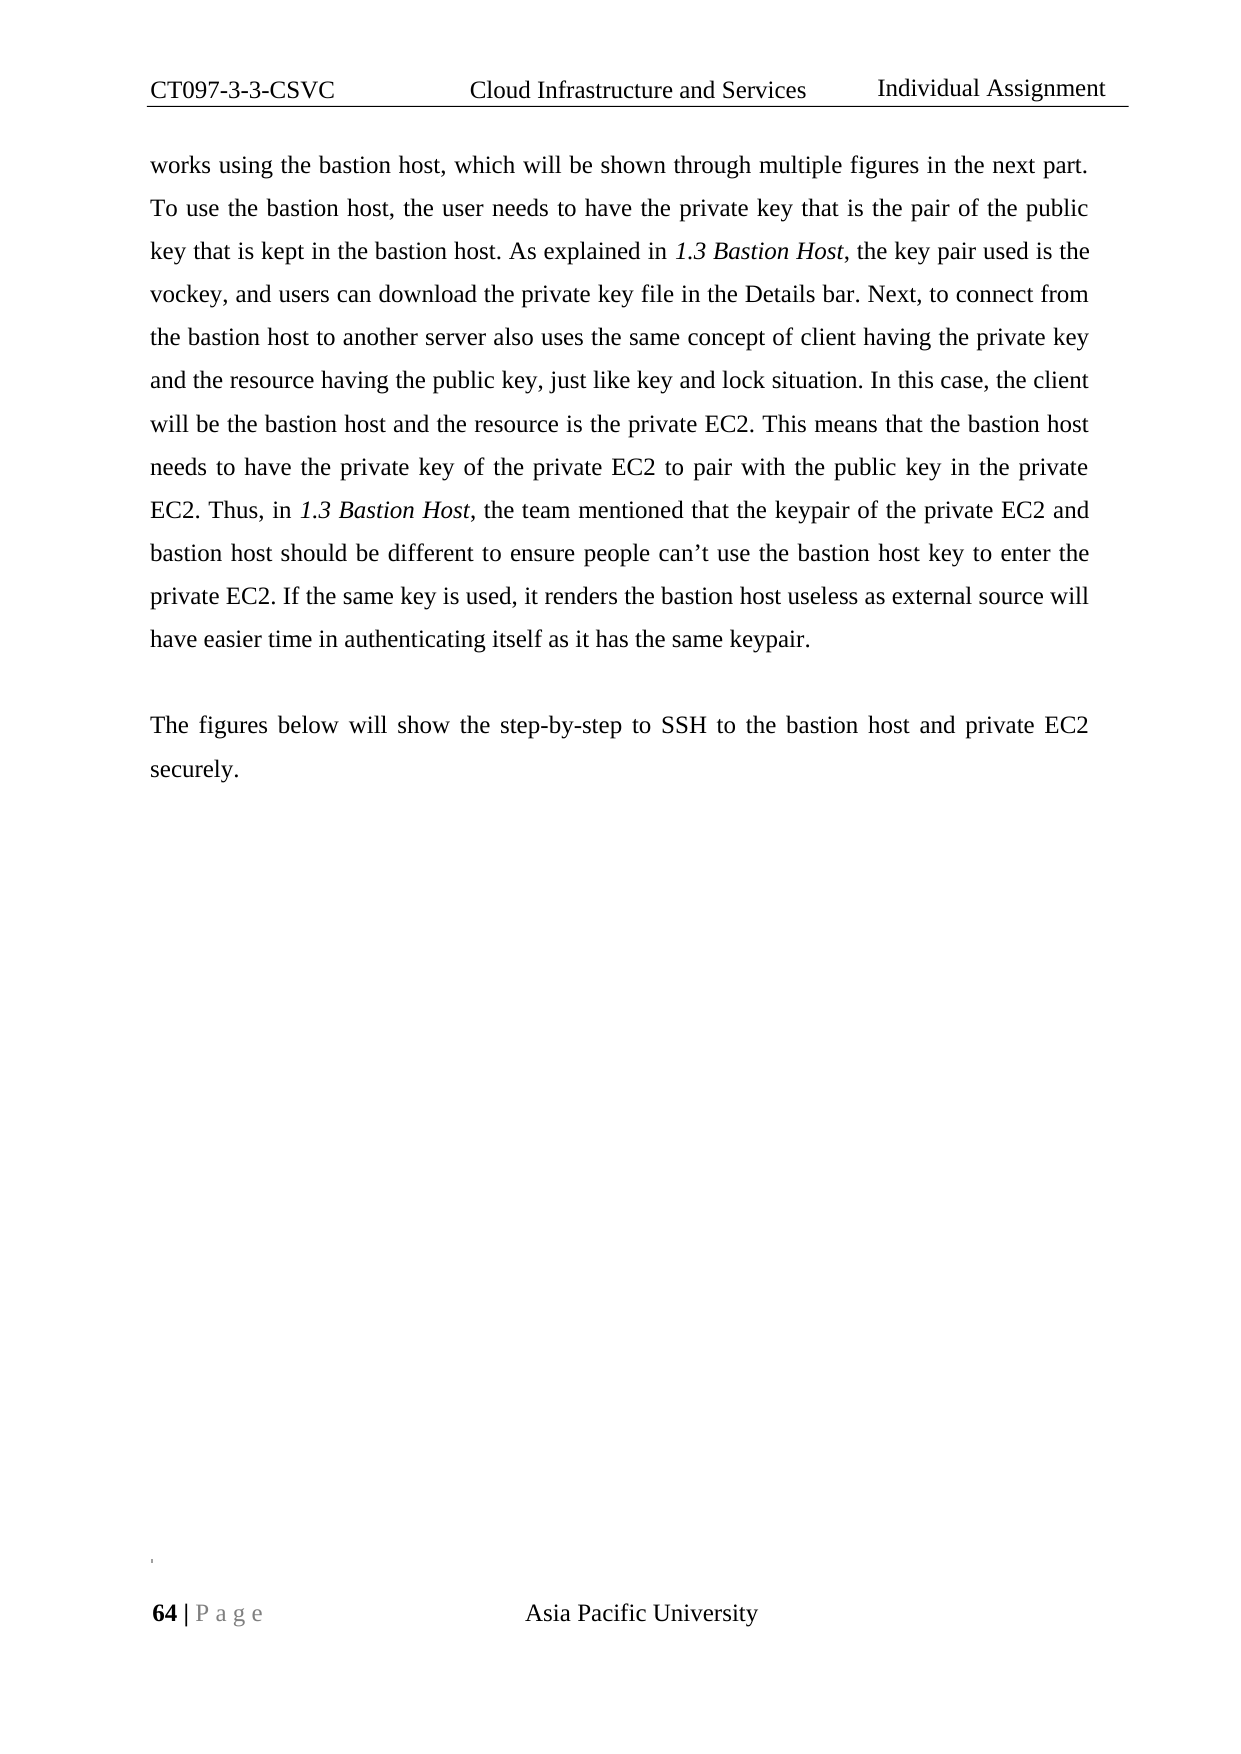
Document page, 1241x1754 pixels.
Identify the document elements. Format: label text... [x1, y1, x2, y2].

text The figures below will show the step-by-step to SSH to the bastion host and private EC2 securely. [150, 711, 1090, 782]
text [150, 150, 1090, 653]
